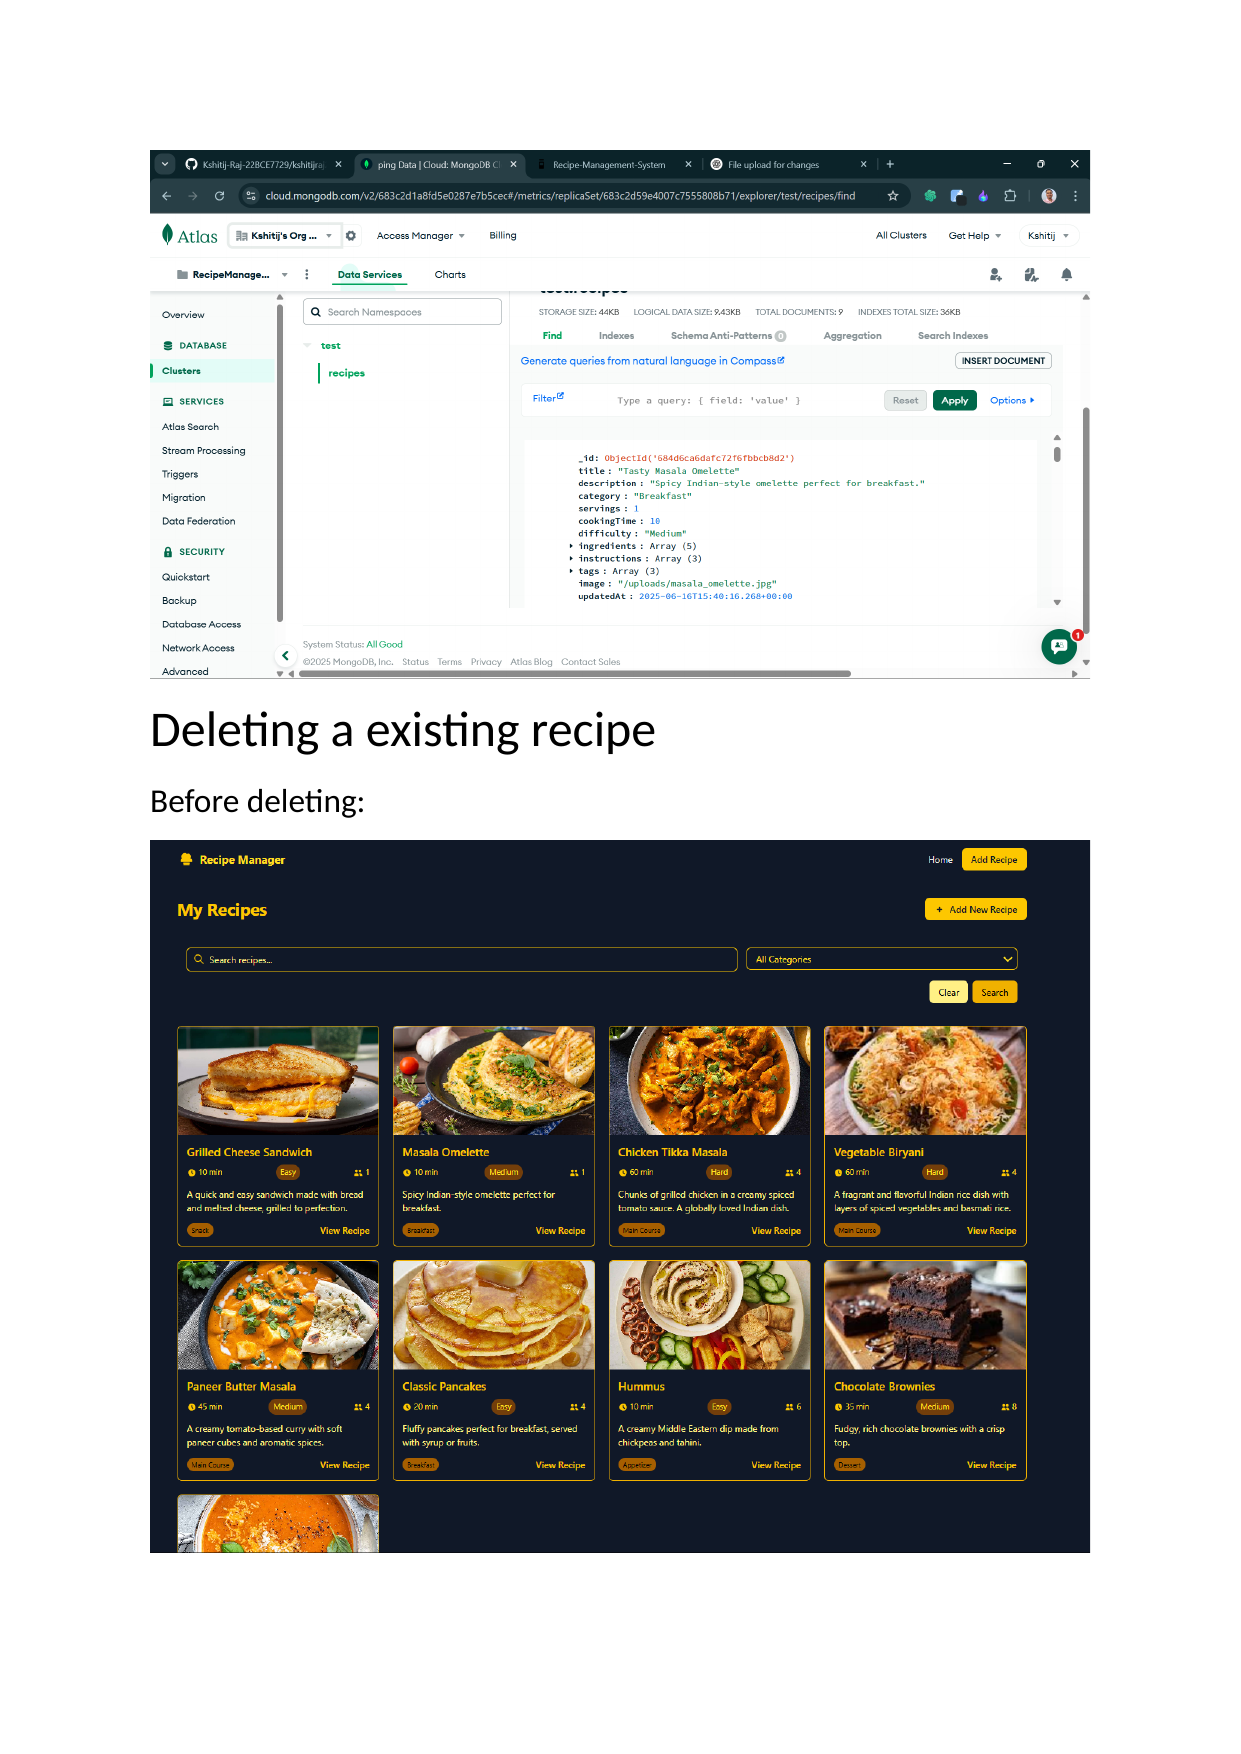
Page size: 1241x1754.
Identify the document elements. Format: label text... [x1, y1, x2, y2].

picture [150, 840, 1091, 1553]
picture [150, 150, 1091, 679]
text Before deleting: [150, 780, 1090, 821]
text Deleting a existing recipe [150, 697, 1090, 758]
